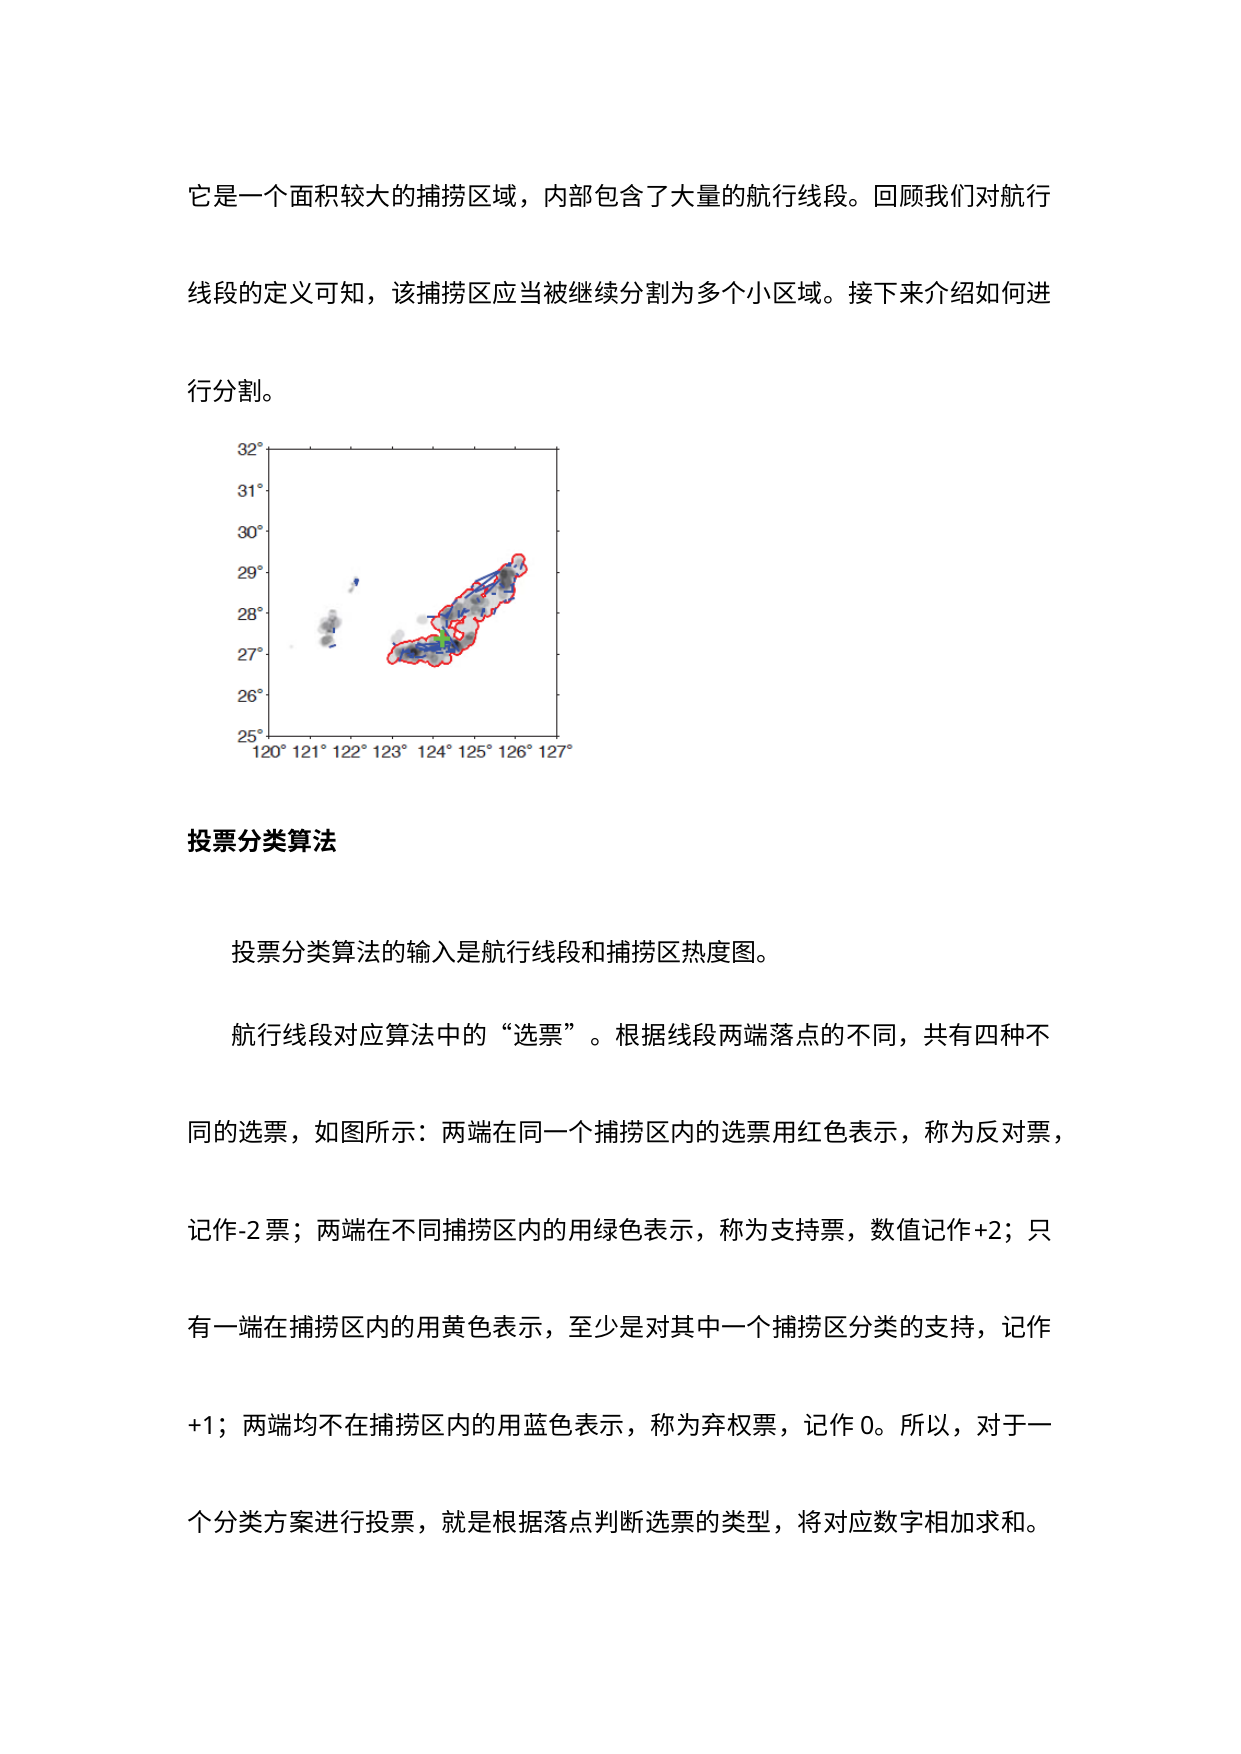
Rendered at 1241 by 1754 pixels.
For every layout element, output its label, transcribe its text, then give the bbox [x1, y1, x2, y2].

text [187, 162, 1053, 422]
text 投票分类算法的输入是航行线段和捕捞区热度图。 [187, 918, 1053, 983]
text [187, 1001, 1053, 1553]
picture [231, 440, 575, 762]
subtitle 投票分类算法 [187, 807, 1053, 872]
